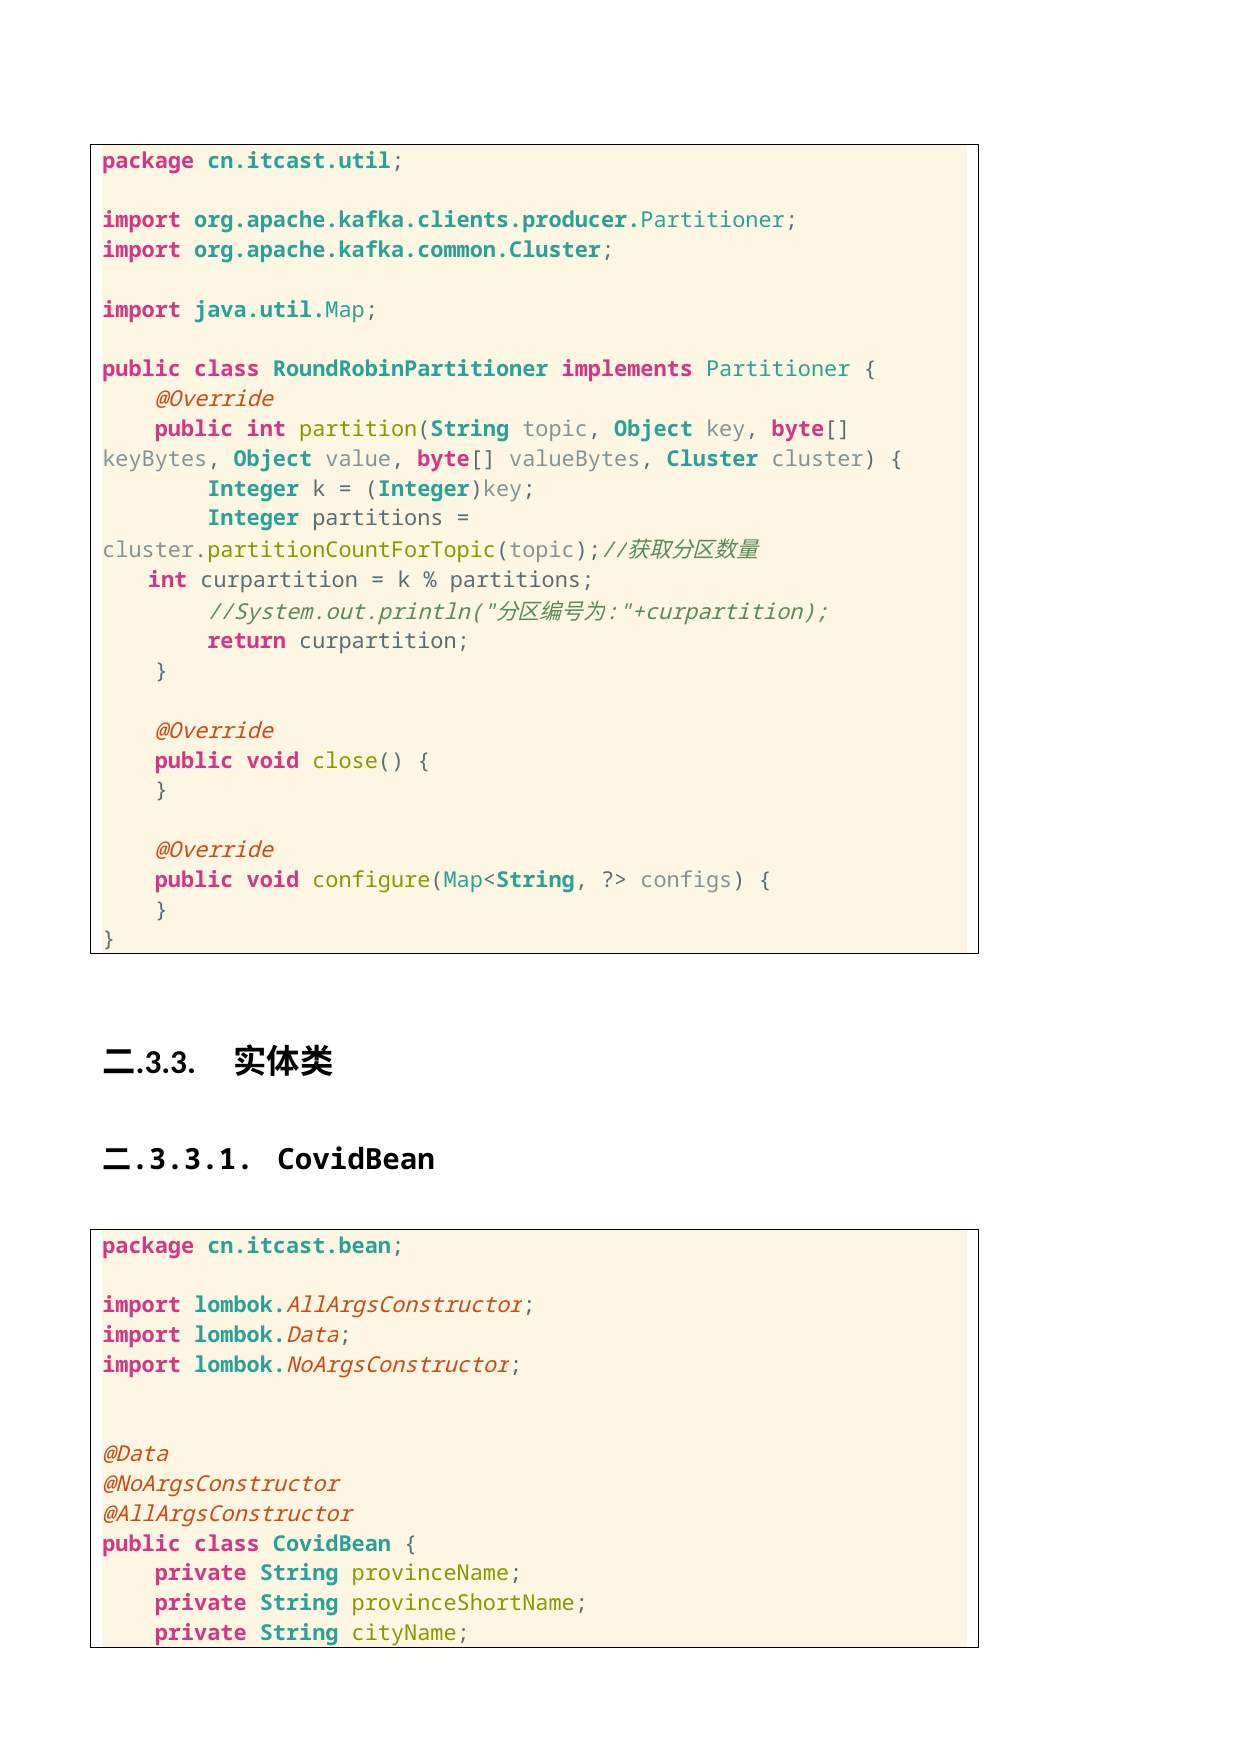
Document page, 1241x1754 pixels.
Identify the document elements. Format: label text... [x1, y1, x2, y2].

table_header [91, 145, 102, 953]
subtitle CovidBean [102, 1136, 1182, 1178]
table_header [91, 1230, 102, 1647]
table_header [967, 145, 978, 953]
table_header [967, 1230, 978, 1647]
subtitle 实体类 [102, 1034, 1182, 1083]
